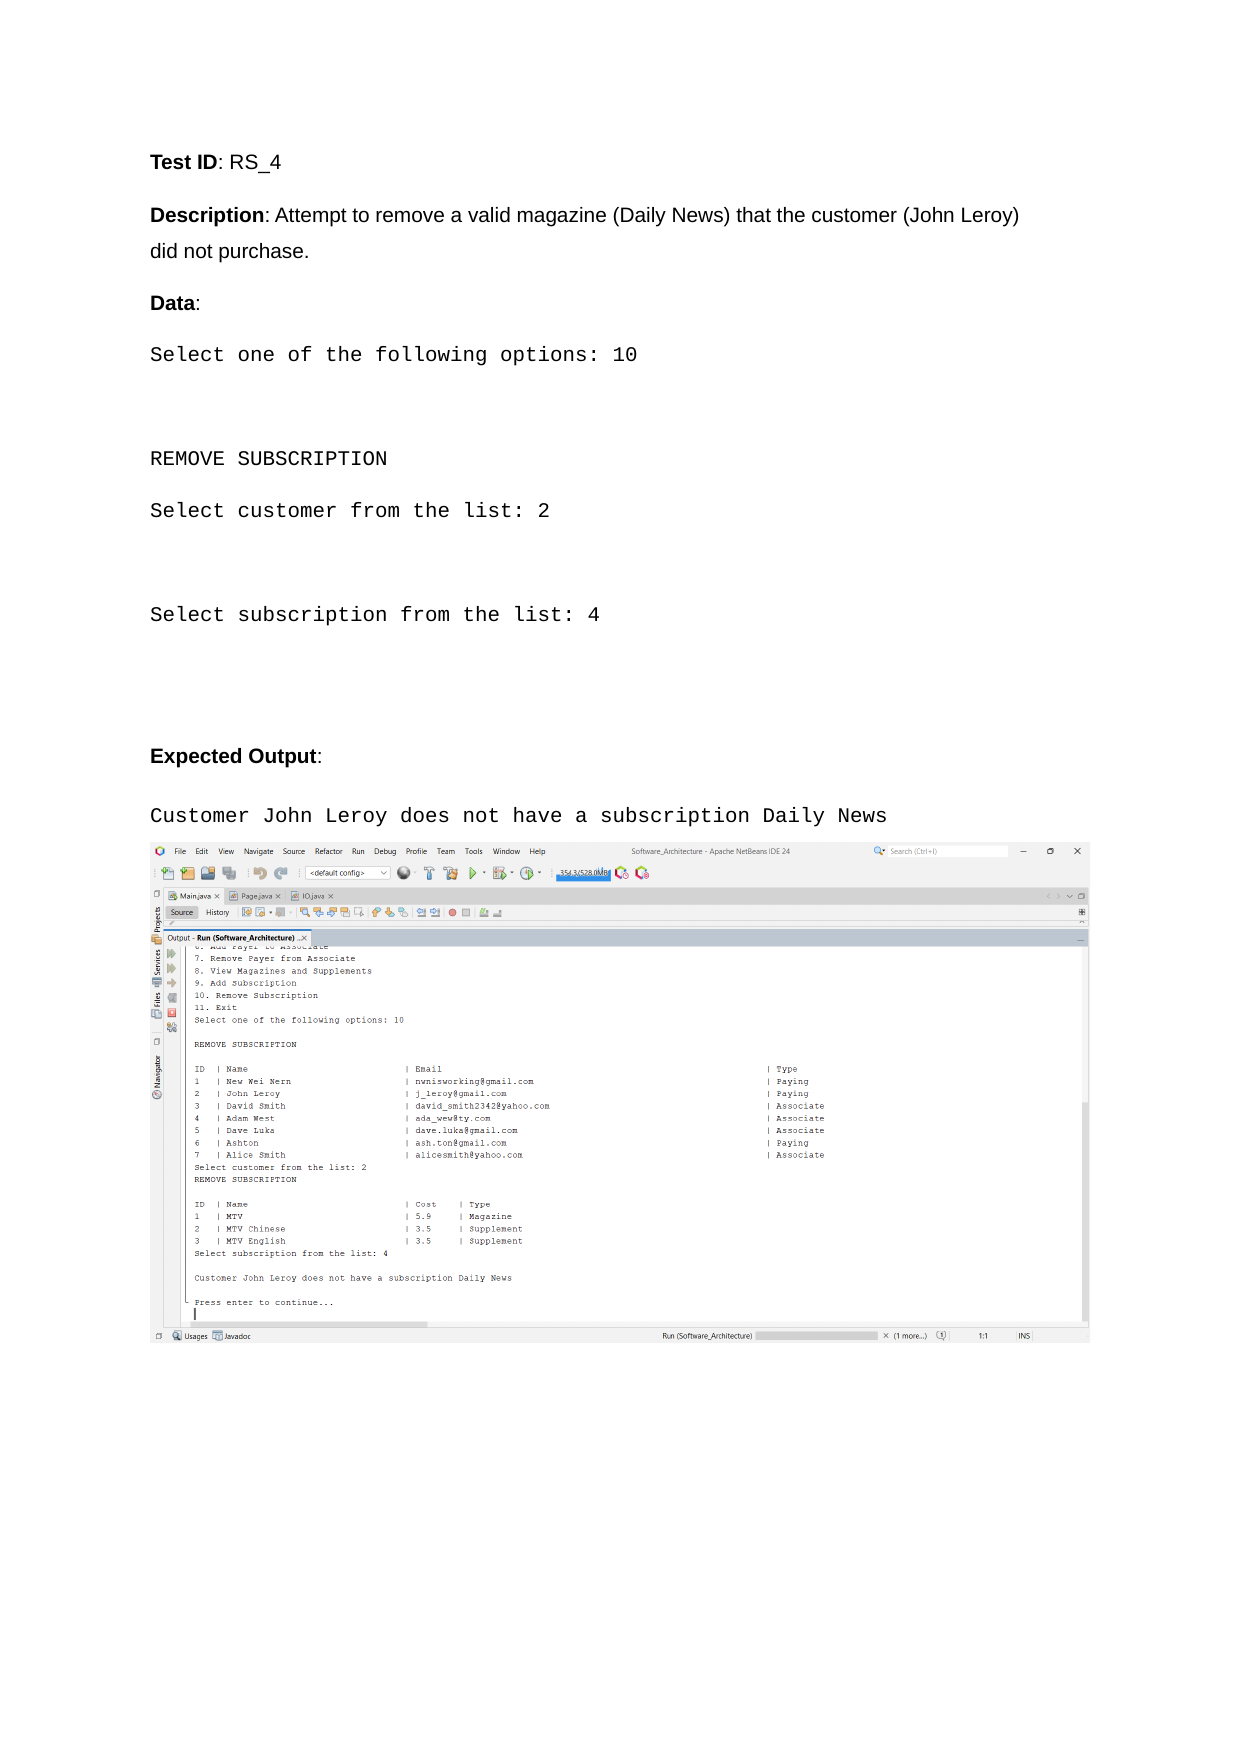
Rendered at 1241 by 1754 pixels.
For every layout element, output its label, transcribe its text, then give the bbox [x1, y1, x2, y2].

text Data: [150, 291, 1028, 315]
text Customer John Leroy does not have a subscription Daily News [150, 805, 1028, 842]
picture [150, 842, 1091, 1343]
text Select one of the following options: 10 [150, 344, 1028, 367]
text REMOVE SUBSCRIPTION [150, 448, 1028, 472]
text Test ID: RS_4 [150, 150, 1028, 174]
text Select customer from the list: 2 [150, 500, 1028, 524]
text Select subscription from the list: 4 [150, 604, 1028, 628]
text Description: Attempt to remove a valid magazine (Daily News) that the customer (John Leroy) did not purchase. [150, 203, 1028, 262]
text Expected Output: [150, 708, 1028, 768]
